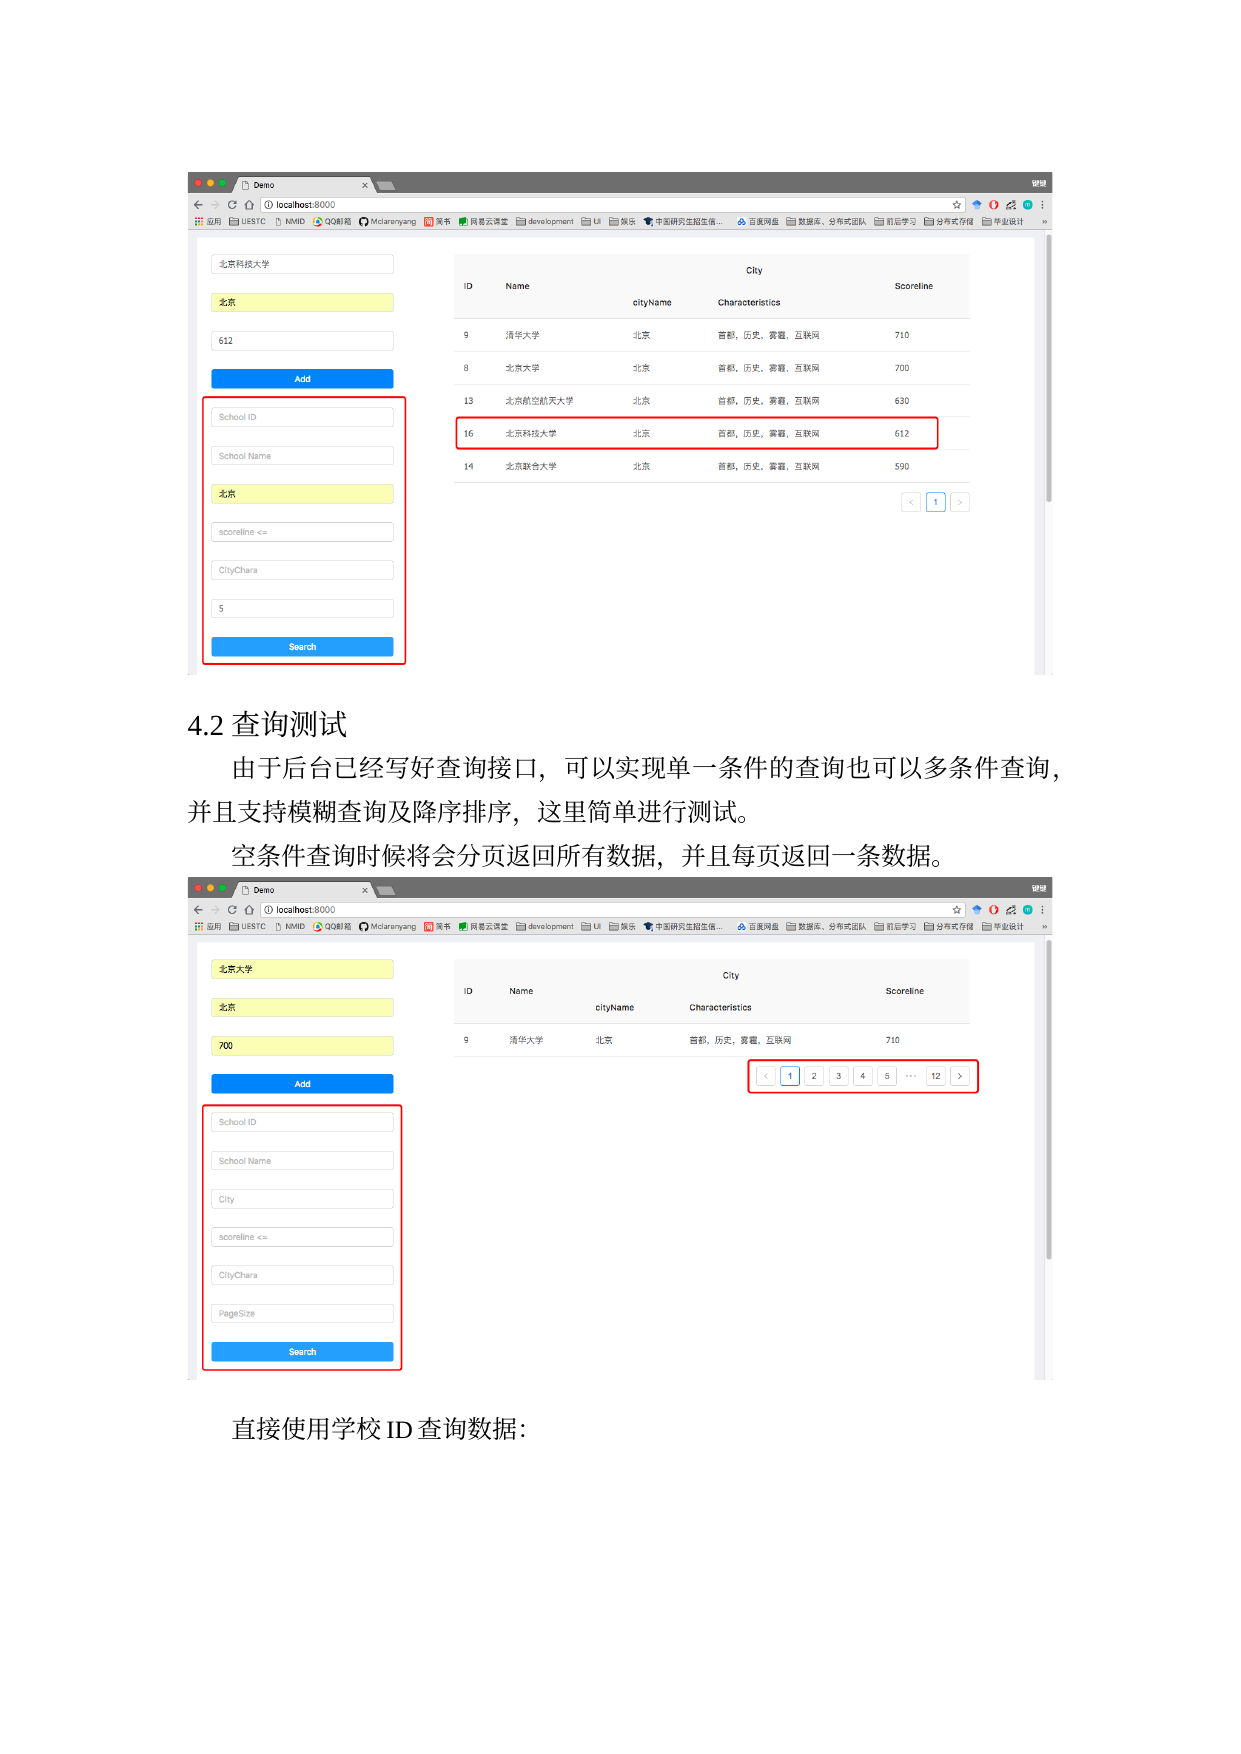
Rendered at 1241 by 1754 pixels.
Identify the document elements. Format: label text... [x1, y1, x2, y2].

picture [187, 877, 1053, 1380]
picture [187, 172, 1053, 675]
text 直接使用学校ID查询数据： [187, 1406, 1053, 1450]
text 4.2 查询测试 [187, 701, 1053, 745]
text 由于后台已经写好查询接口，可以实现单一条件的查询也可以多条件查询，并且支持模糊查询及降序排序，这里简单进行测试。 [187, 745, 1053, 833]
text 空条件查询时候将会分页返回所有数据，并且每页返回一条数据。 [187, 833, 1053, 877]
